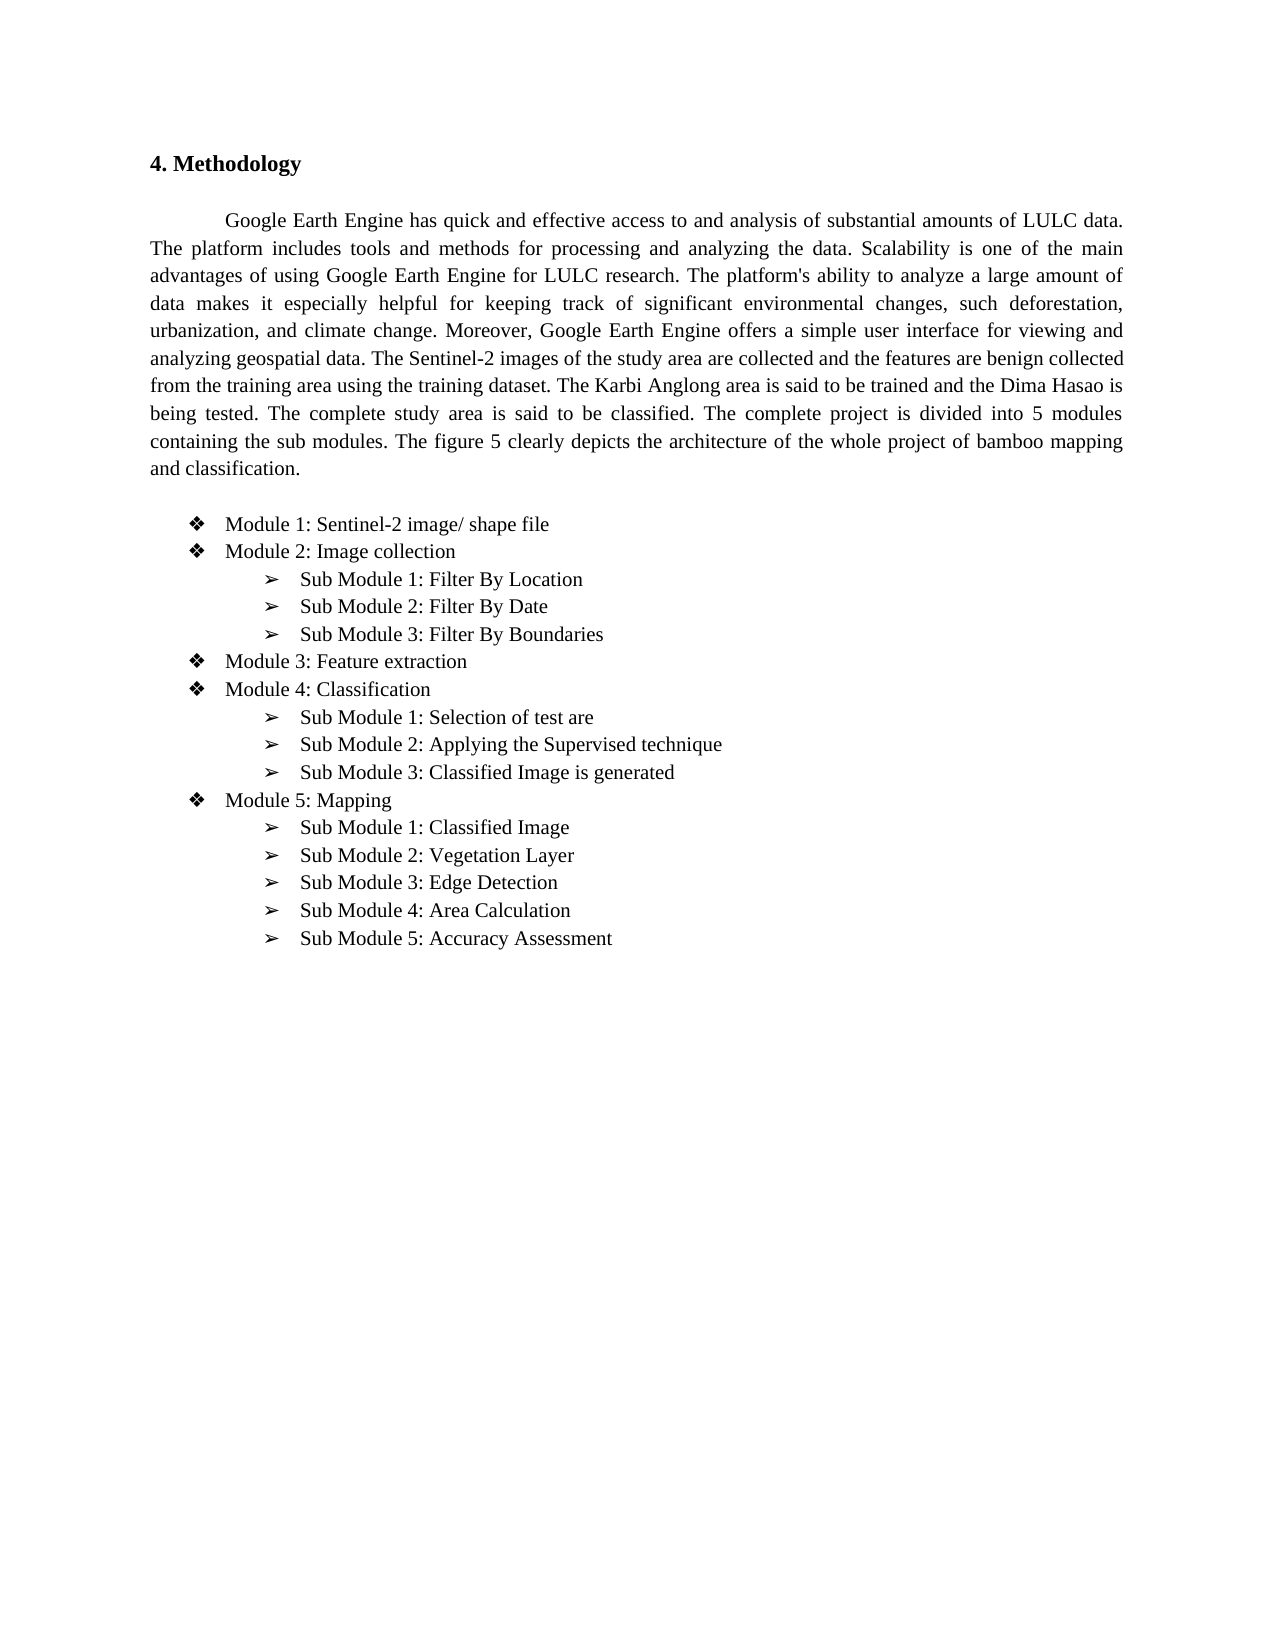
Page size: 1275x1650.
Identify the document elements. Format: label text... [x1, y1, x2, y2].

list Sub Module 1: Filter By Location [262, 567, 1125, 591]
list Sub Module 2: Applying the Supervised technique [262, 732, 1125, 756]
list Sub Module 3: Classified Image is generated [262, 760, 1125, 784]
list Sub Module 3: Edge Detection [262, 870, 1125, 894]
list Module 5: Mapping [187, 787, 1125, 812]
list Module 3: Feature extraction [187, 649, 1125, 673]
list Module 1: Sentinel-2 image/ shape file [187, 511, 1125, 536]
list Module 4: Classification [187, 677, 1125, 701]
list Sub Module 5: Accuracy Assessment [262, 926, 1125, 949]
list Sub Module 1: Classified Image [262, 815, 1125, 839]
list Sub Module 3: Filter By Boundaries [262, 622, 1125, 646]
list Module 2: Image collection [187, 539, 1125, 563]
text 4. Methodology [150, 150, 1125, 176]
list Sub Module 2: Vegetation Layer [262, 843, 1125, 867]
text Google Earth Engine has quick and effective access to and analysis of substantial amounts of LULC data. The platform includes tools and methods for processing and analyzing the data. Scalability is one of the main advantages of using Google Earth Engine for LULC research. The platform's ability to analyze a large amount of data makes it especially helpful for keeping track of significant environmental changes, such deforestation, urbanization, and climate change. Moreover, Google Earth Engine offers a simple user interface for viewing and analyzing geospatial data. The Sentinel-2 images of the study area are collected and the features are benign collected from the training area using the training dataset. The Karbi Anglong area is said to be trained and the Dima Hasao is being tested. The complete study area is said to be classified. The complete project is divided into 5 modules containing the sub modules. The figure 5 clearly depicts the architecture of the whole project of bamboo mapping and classification. [150, 208, 1125, 480]
list Sub Module 4: Area Calculation [262, 898, 1125, 922]
list Sub Module 1: Selection of test are [262, 705, 1125, 729]
list Sub Module 2: Filter By Date [262, 594, 1125, 618]
